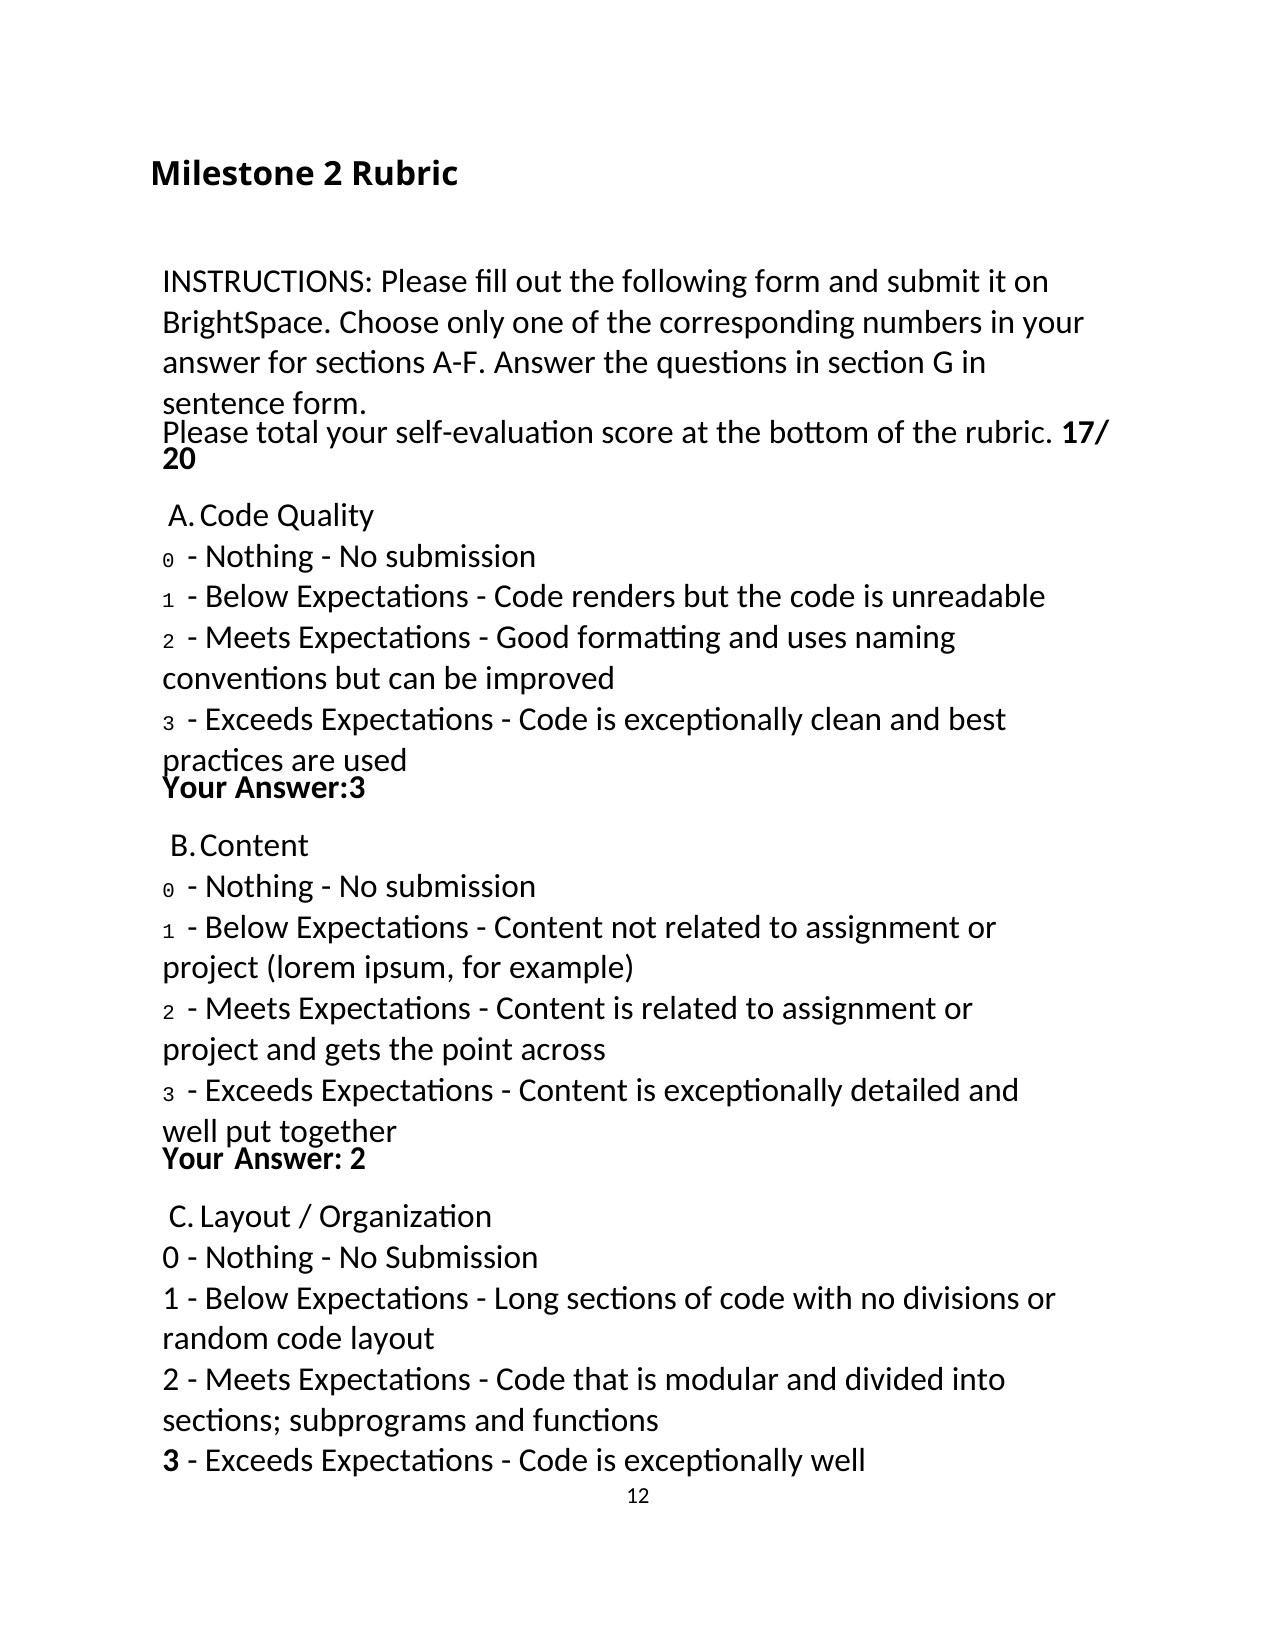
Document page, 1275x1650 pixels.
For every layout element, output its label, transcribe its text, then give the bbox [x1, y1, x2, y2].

list Content [170, 824, 1125, 865]
text Your Answer: 2 [162, 1150, 1125, 1174]
list - Meets Expectations - Code that is modular and divided into sections; subprograms and functions [162, 1358, 1014, 1440]
list - Nothing - No submission [162, 865, 1125, 906]
text Your Answer:3 [162, 779, 1125, 803]
subtitle Milestone 2 Rubric [150, 150, 1125, 195]
text Please total your self-evaluation score at the bottom of the rubric. 17/ 20 [162, 423, 1125, 475]
list - Exceeds Expectations - Content is exceptionally detailed and well put together [162, 1069, 1026, 1150]
list - Exceeds Expectations - Code is exceptionally clean and best practices are used [162, 698, 1076, 779]
list - Below Expectations - Code renders but the code is unreadable [162, 576, 1125, 616]
list - Below Expectations - Long sections of code with no divisions or random code layout [162, 1277, 1101, 1358]
list - Meets Expectations - Good formatting and uses naming conventions but can be improved [162, 616, 1101, 698]
list - Nothing - No Submission [162, 1236, 1125, 1277]
list - Nothing - No submission [162, 535, 1125, 575]
list Code Quality [168, 494, 1125, 535]
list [162, 1441, 914, 1478]
list - Meets Expectations - Content is related to assignment or project and gets the point across [162, 987, 1076, 1069]
list Layout / Organization [168, 1195, 1125, 1236]
list - Below Expectations - Content not related to assignment or project (lorem ipsum, for example) [162, 906, 1064, 987]
text INSTRUCTIONS: Please fill out the following form and submit it on BrightSpace. Choose only one of the corresponding numbers in your answer for sections A-F. Answer the questions in section G in sentence form. [162, 260, 1090, 423]
